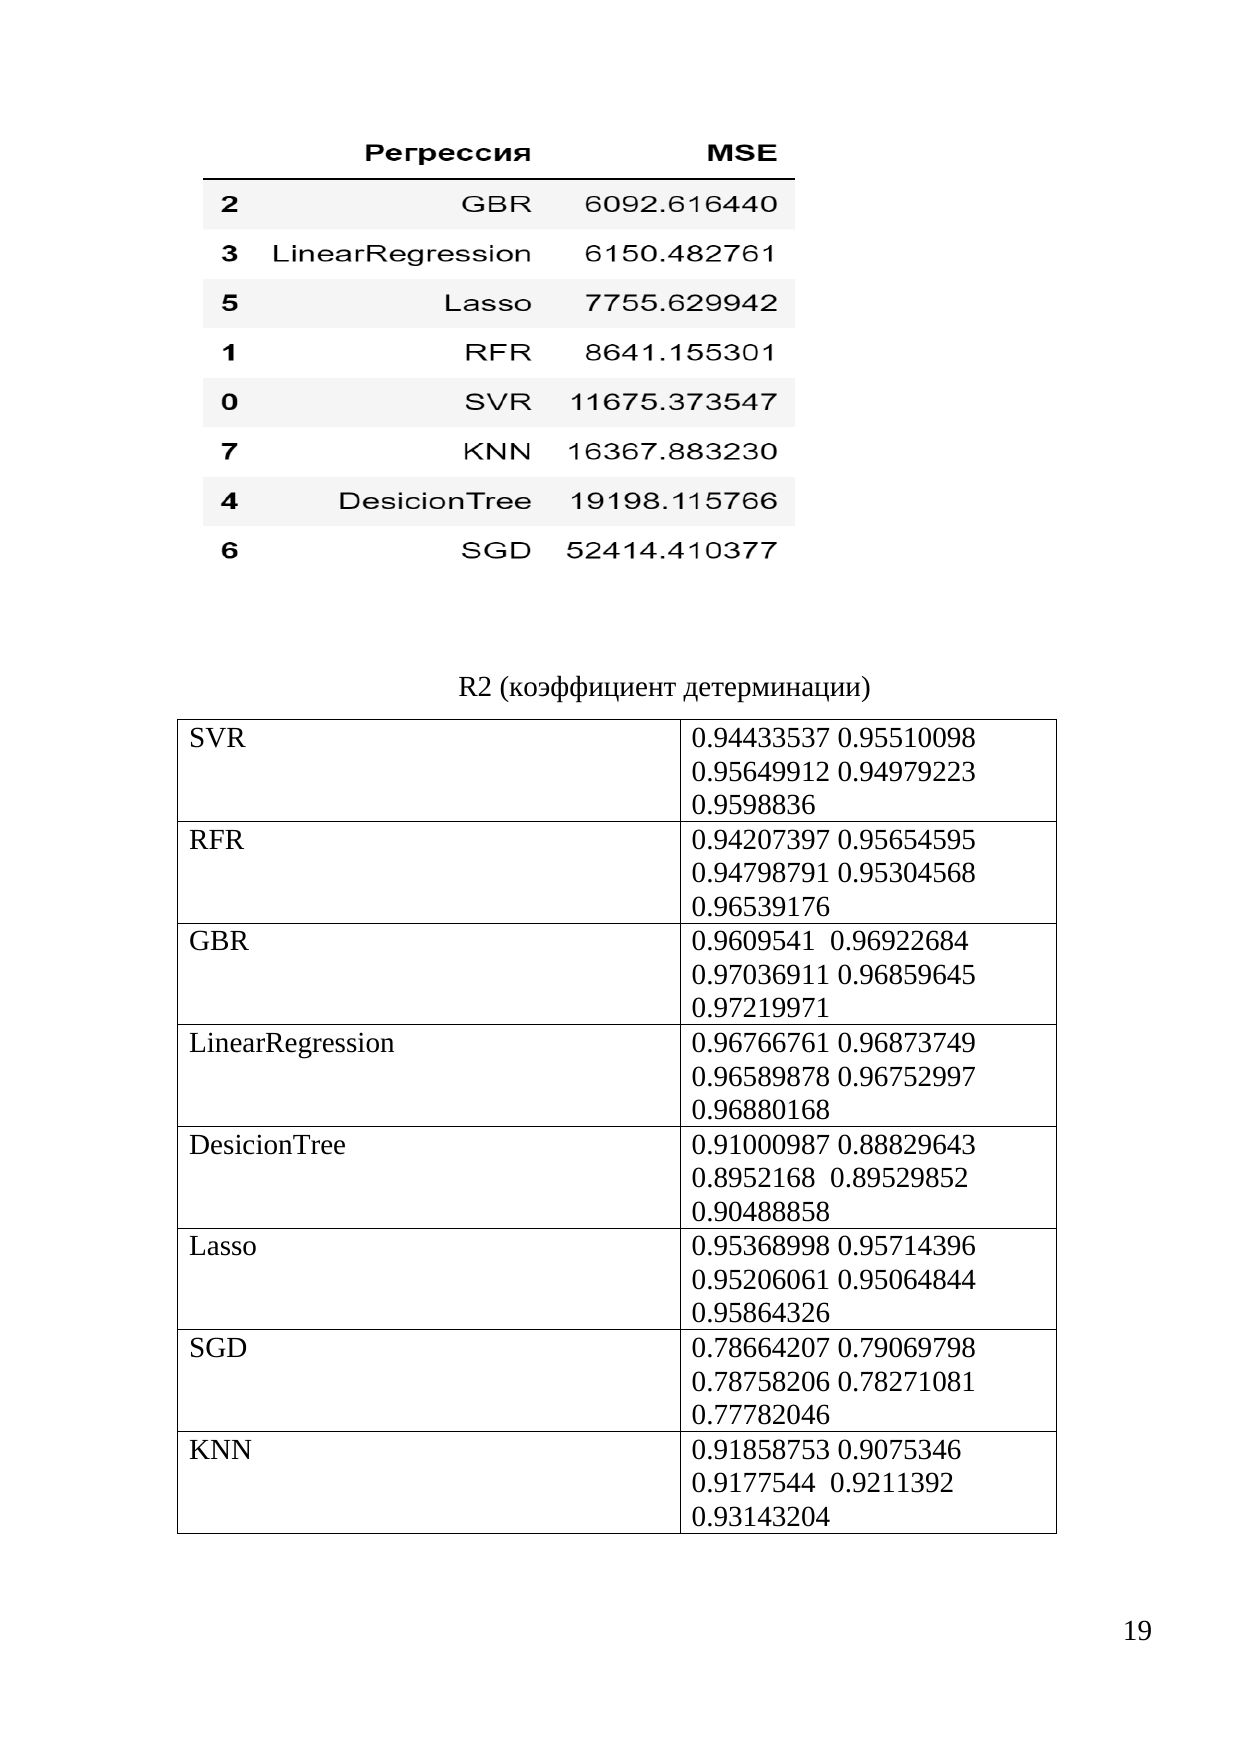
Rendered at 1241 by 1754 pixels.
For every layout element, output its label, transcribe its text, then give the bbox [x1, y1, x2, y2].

table_cell 0.91000987 0.88829643 0.8952168 0.89529852 0.90488858 [681, 1127, 1056, 1227]
table_header SVR [178, 720, 680, 821]
table_cell LinearRegression [178, 1025, 680, 1126]
table_cell DesicionTree [178, 1127, 680, 1227]
table_cell RFR [178, 822, 680, 922]
table_cell 0.91858753 0.9075346 0.9177544 0.9211392 0.93143204 [681, 1432, 1056, 1532]
table_cell SGD [178, 1330, 680, 1431]
table_cell 0.9609541 0.96922684 0.97036911 0.96859645 0.97219971 [681, 924, 1056, 1024]
table_cell 0.94207397 0.95654595 0.94798791 0.95304568 0.96539176 [681, 822, 1056, 922]
table_cell 0.95368998 0.95714396 0.95206061 0.95064844 0.95864326 [681, 1229, 1056, 1329]
table_cell 0.96766761 0.96873749 0.96589878 0.96752997 0.96880168 [681, 1025, 1056, 1126]
table_cell Lasso [178, 1229, 680, 1329]
picture [177, 118, 865, 602]
text R2 (коэффициент детерминации) [177, 669, 1152, 702]
table_cell KNN [178, 1432, 680, 1532]
table_cell 0.78664207 0.79069798 0.78758206 0.78271081 0.77782046 [681, 1330, 1056, 1431]
table_header 0.94433537 0.95510098 0.95649912 0.94979223 0.9598836 [681, 720, 1056, 821]
table_cell GBR [178, 924, 680, 1024]
